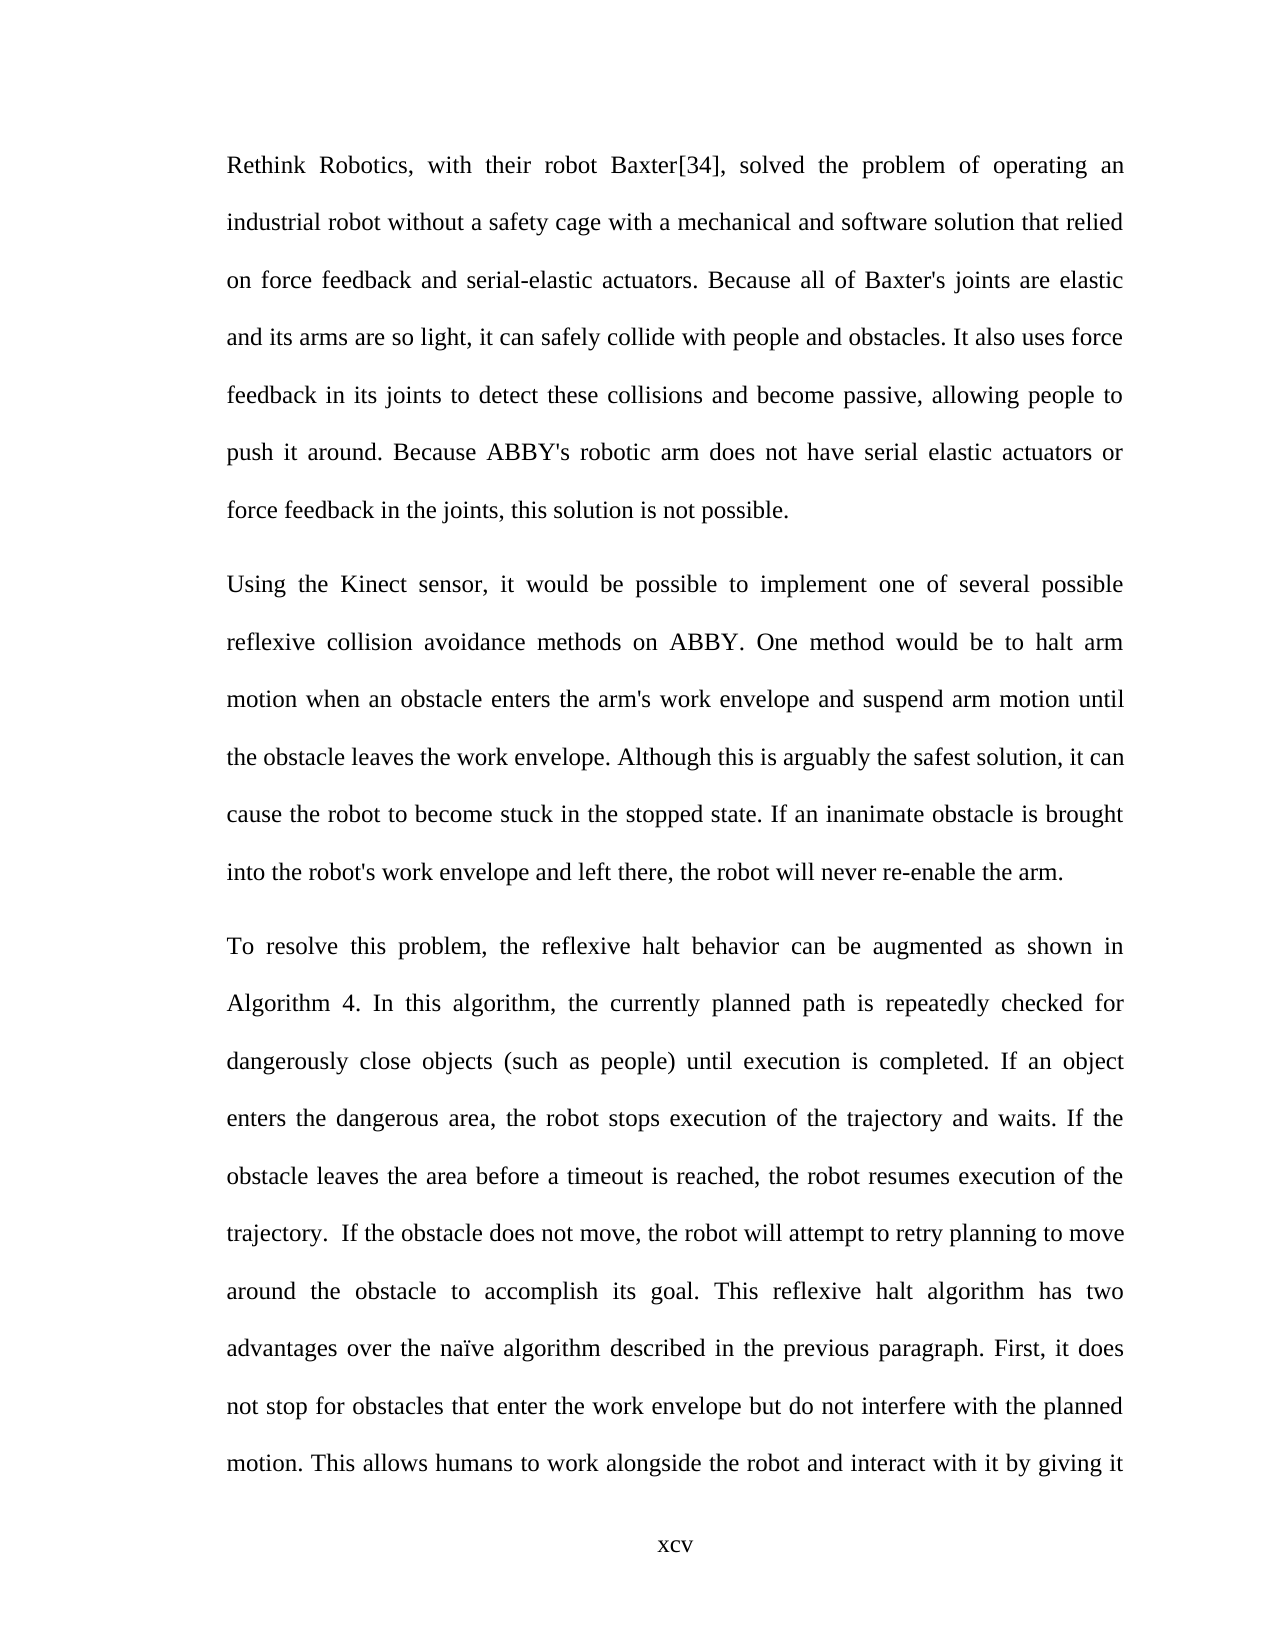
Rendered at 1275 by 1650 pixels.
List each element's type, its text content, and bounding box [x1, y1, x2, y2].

text Rethink Robotics, with their robot Baxter[34], solved the problem of operating an industrial robot without a safety cage with a mechanical and software solution that relied on force feedback and serial-elastic actuators. Because all of Baxter's joints are elastic and its arms are so light, it can safely collide with people and obstacles. It also uses force feedback in its joints to detect these collisions and become passive, allowing people to push it around. Because ABBY's robotic arm does not have serial elastic actuators or force feedback in the joints, this solution is not possible. [226, 150, 1125, 524]
text Using the Kinect sensor, it would be possible to implement one of several possible reflexive collision avoidance methods on ABBY. One method would be to halt arm motion when an obstacle enters the arm's work envelope and suspend arm motion until the obstacle leaves the work envelope. Although this is arguably the safest solution, it can cause the robot to become stuck in the stopped state. If an inanimate obstacle is brought into the robot's work envelope and left there, the robot will never re-enable the arm. [226, 569, 1125, 885]
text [226, 931, 1125, 1477]
